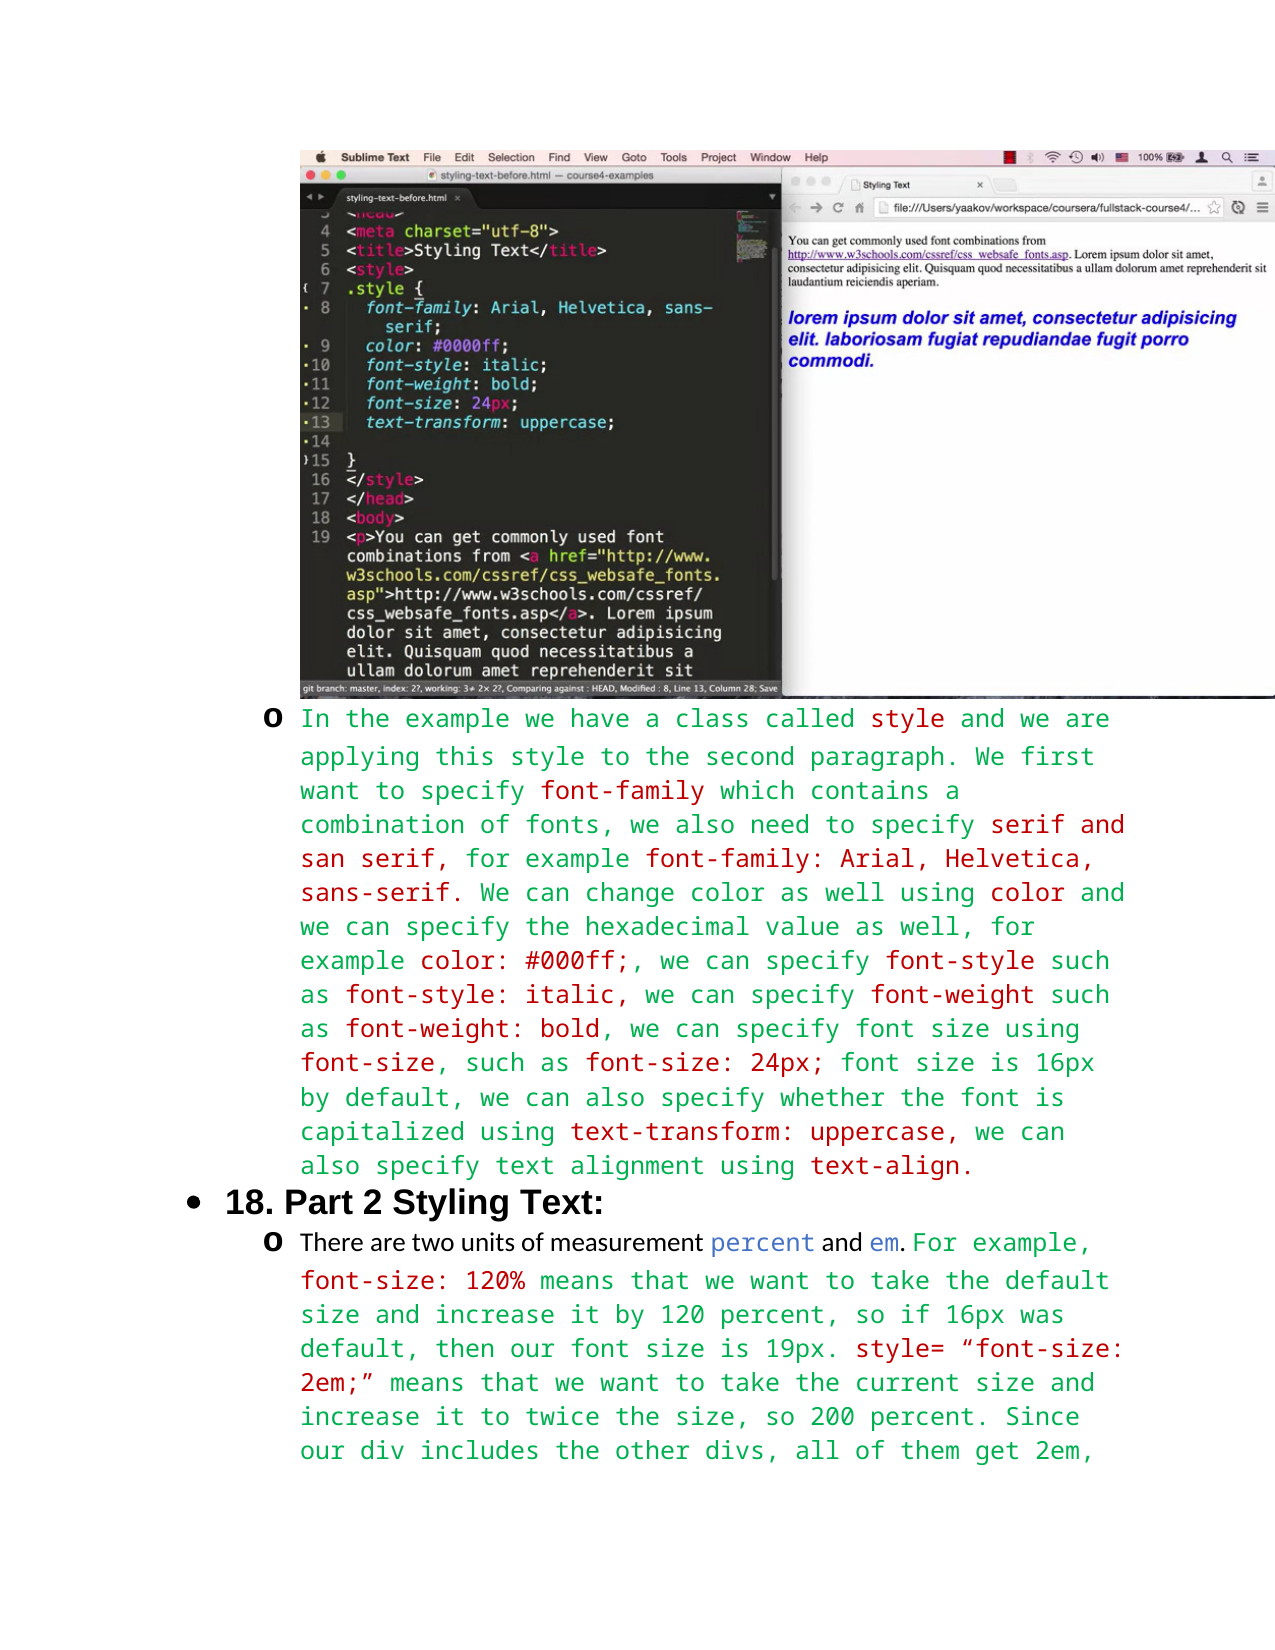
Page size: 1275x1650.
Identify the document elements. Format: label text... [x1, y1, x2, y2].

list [262, 1222, 1125, 1467]
picture [300, 150, 1275, 699]
list 18. Part 2 Styling Text: [187, 1181, 1125, 1222]
list In the example we have a class called style and we are applying this style to the second paragraph. We first want to specify font-family which contains a combination of fonts, we also need to specify serif and san serif, for example font-family: Arial, Helvetica, sans-serif. We can change color as well using color and we can specify the hexadecimal value as well, for example color: #000ff;, we can specify font-style such as font-style: italic, we can specify font-weight such as font-weight: bold, we can specify font size using font-size, such as font-size: 24px; font size is 16px by default, we can also specify whether the font is capitalized using text-transform: uppercase, we can also specify text alignment using text-align. [262, 698, 1125, 1181]
